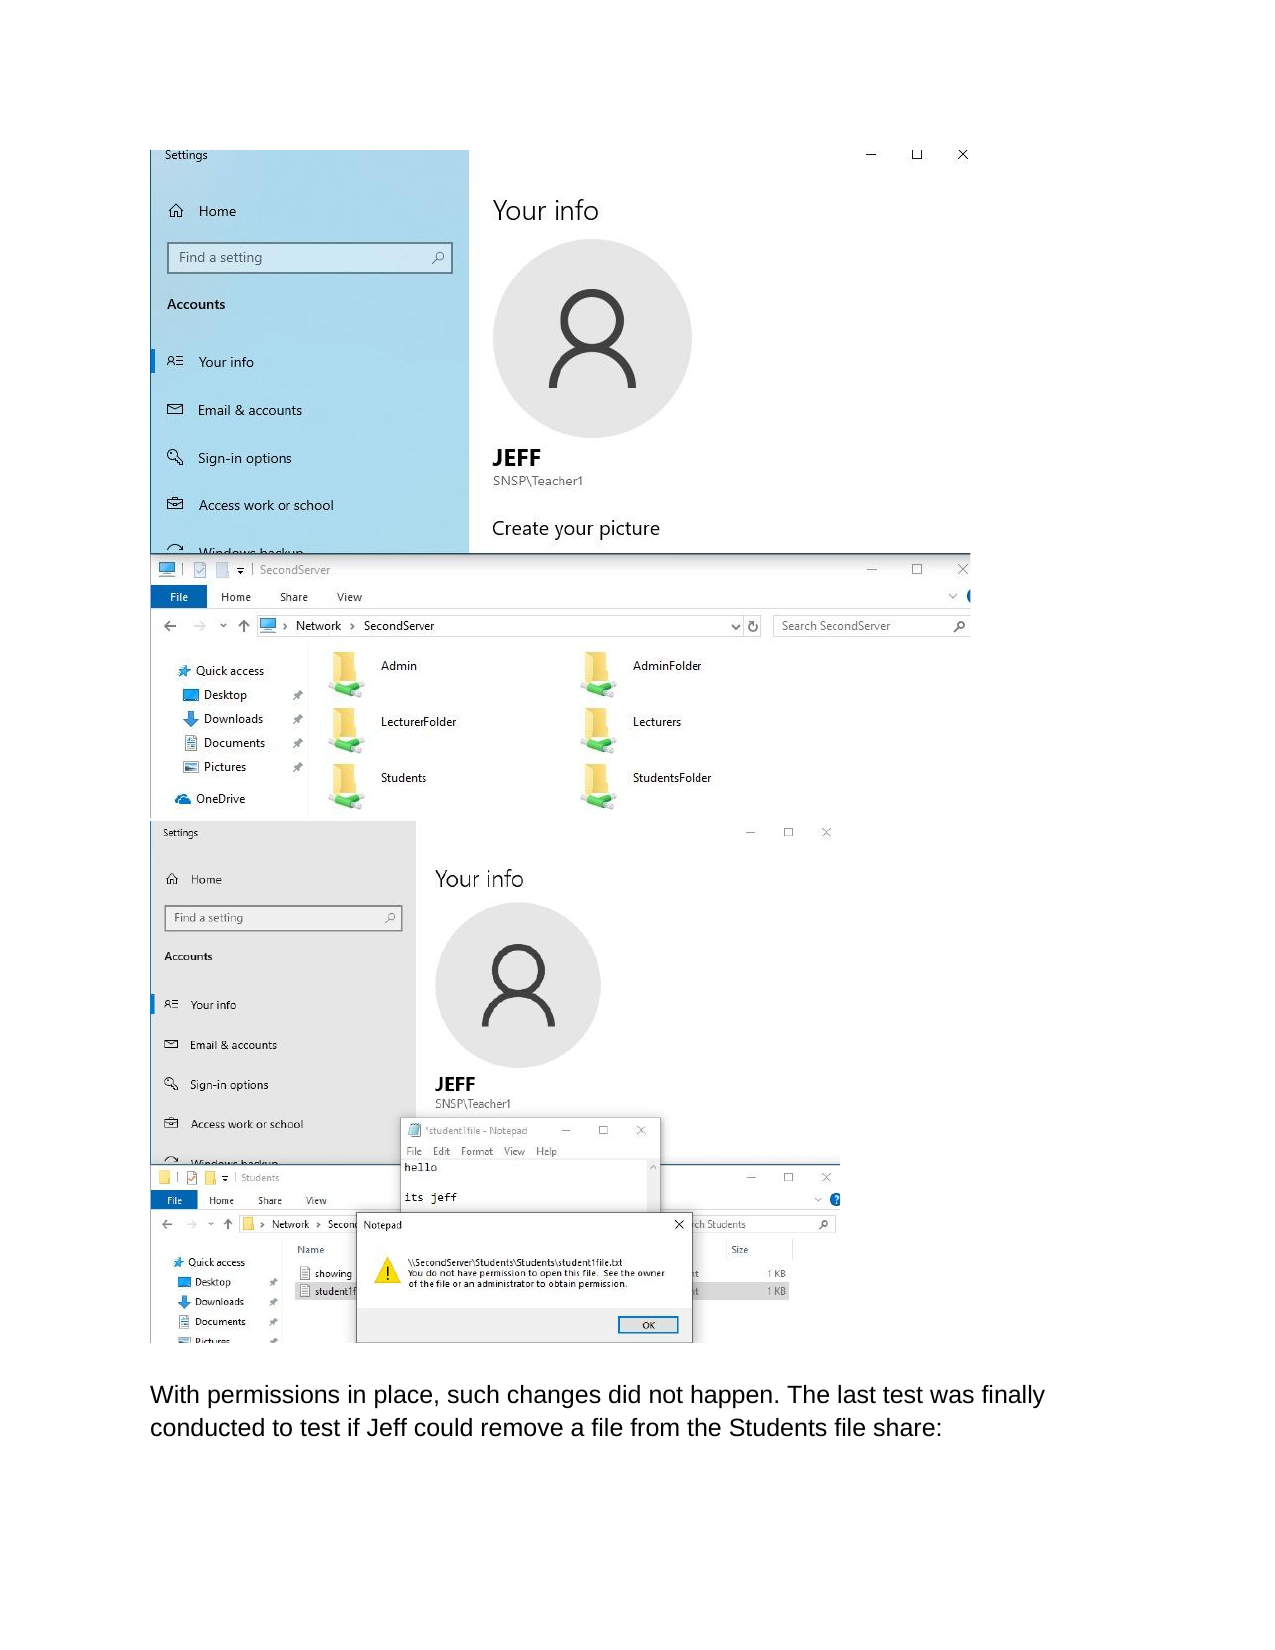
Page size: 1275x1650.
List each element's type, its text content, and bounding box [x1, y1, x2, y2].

picture [150, 150, 971, 818]
picture [150, 821, 841, 1343]
text With permissions in place, such changes did not happen. The last test was finally conducted to test if Jeff could remove a file from the Students file share: [150, 1380, 1125, 1442]
